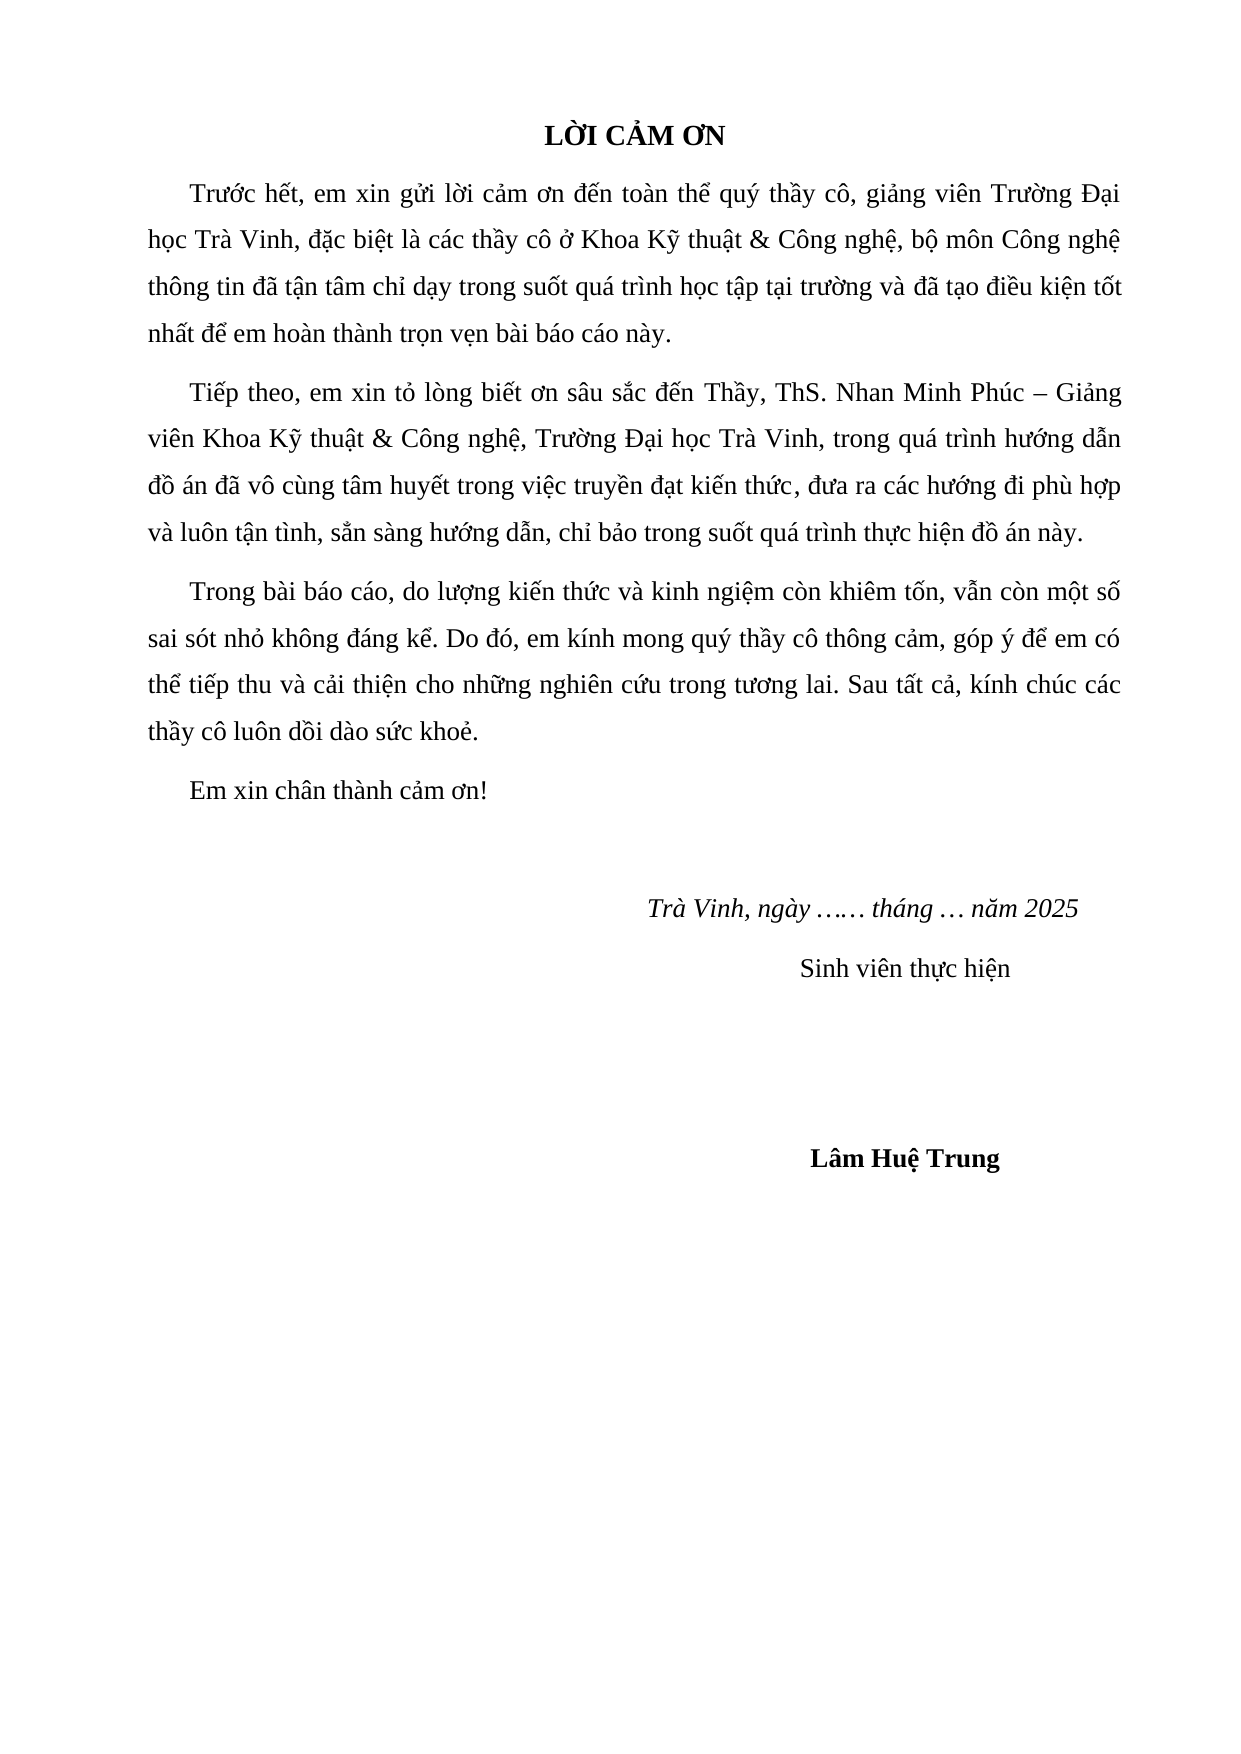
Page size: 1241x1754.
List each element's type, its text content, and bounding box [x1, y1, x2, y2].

text Sinh viên thực hiện [654, 952, 1081, 983]
text Trong bài báo cáo, do lượng kiến thức và kinh ngiệm còn khiêm tốn, vẫn còn một số sai sót nhỏ không đáng kể. Do đó, em kính mong quý thầy cô thông cảm, góp ý để em có thể tiếp thu và cải thiện cho những nghiên cứu trong tương lai. Sau tất cả, kính chúc các thầy cô luôn dồi dào sức khoẻ. [148, 575, 1122, 746]
text Trà Vinh, ngày …… tháng … năm 2025 [148, 892, 1081, 924]
text Em xin chân thành cảm ơn! [148, 774, 1122, 805]
text Tiếp theo, em xin tỏ lòng biết ơn sâu sắc đến Thầy, ThS. Nhan Minh Phúc – Giảng viên Khoa Kỹ thuật & Công nghệ, Trường Đại học Trà Vinh, trong quá trình hướng dẫn đồ án đã vô cùng tâm huyết trong việc truyền đạt kiến thức, đưa ra các hướng đi phù hợp và luôn tận tình, sẳn sàng hướng dẫn, chỉ bảo trong suốt quá trình thực hiện đồ án này. [148, 376, 1122, 547]
text Trước hết, em xin gửi lời cảm ơn đến toàn thể quý thầy cô, giảng viên Trường Đại học Trà Vinh, đặc biệt là các thầy cô ở Khoa Kỹ thuật & Công nghệ, bộ môn Công nghệ thông tin đã tận tâm chỉ dạy trong suốt quá trình học tập tại trường và đã tạo điều kiện tốt nhất để em hoàn thành trọn vẹn bài báo cáo này. [148, 177, 1122, 348]
text LỜI CẢM ƠN [148, 118, 1122, 152]
text Lâm Huệ Trung [654, 1142, 1081, 1173]
